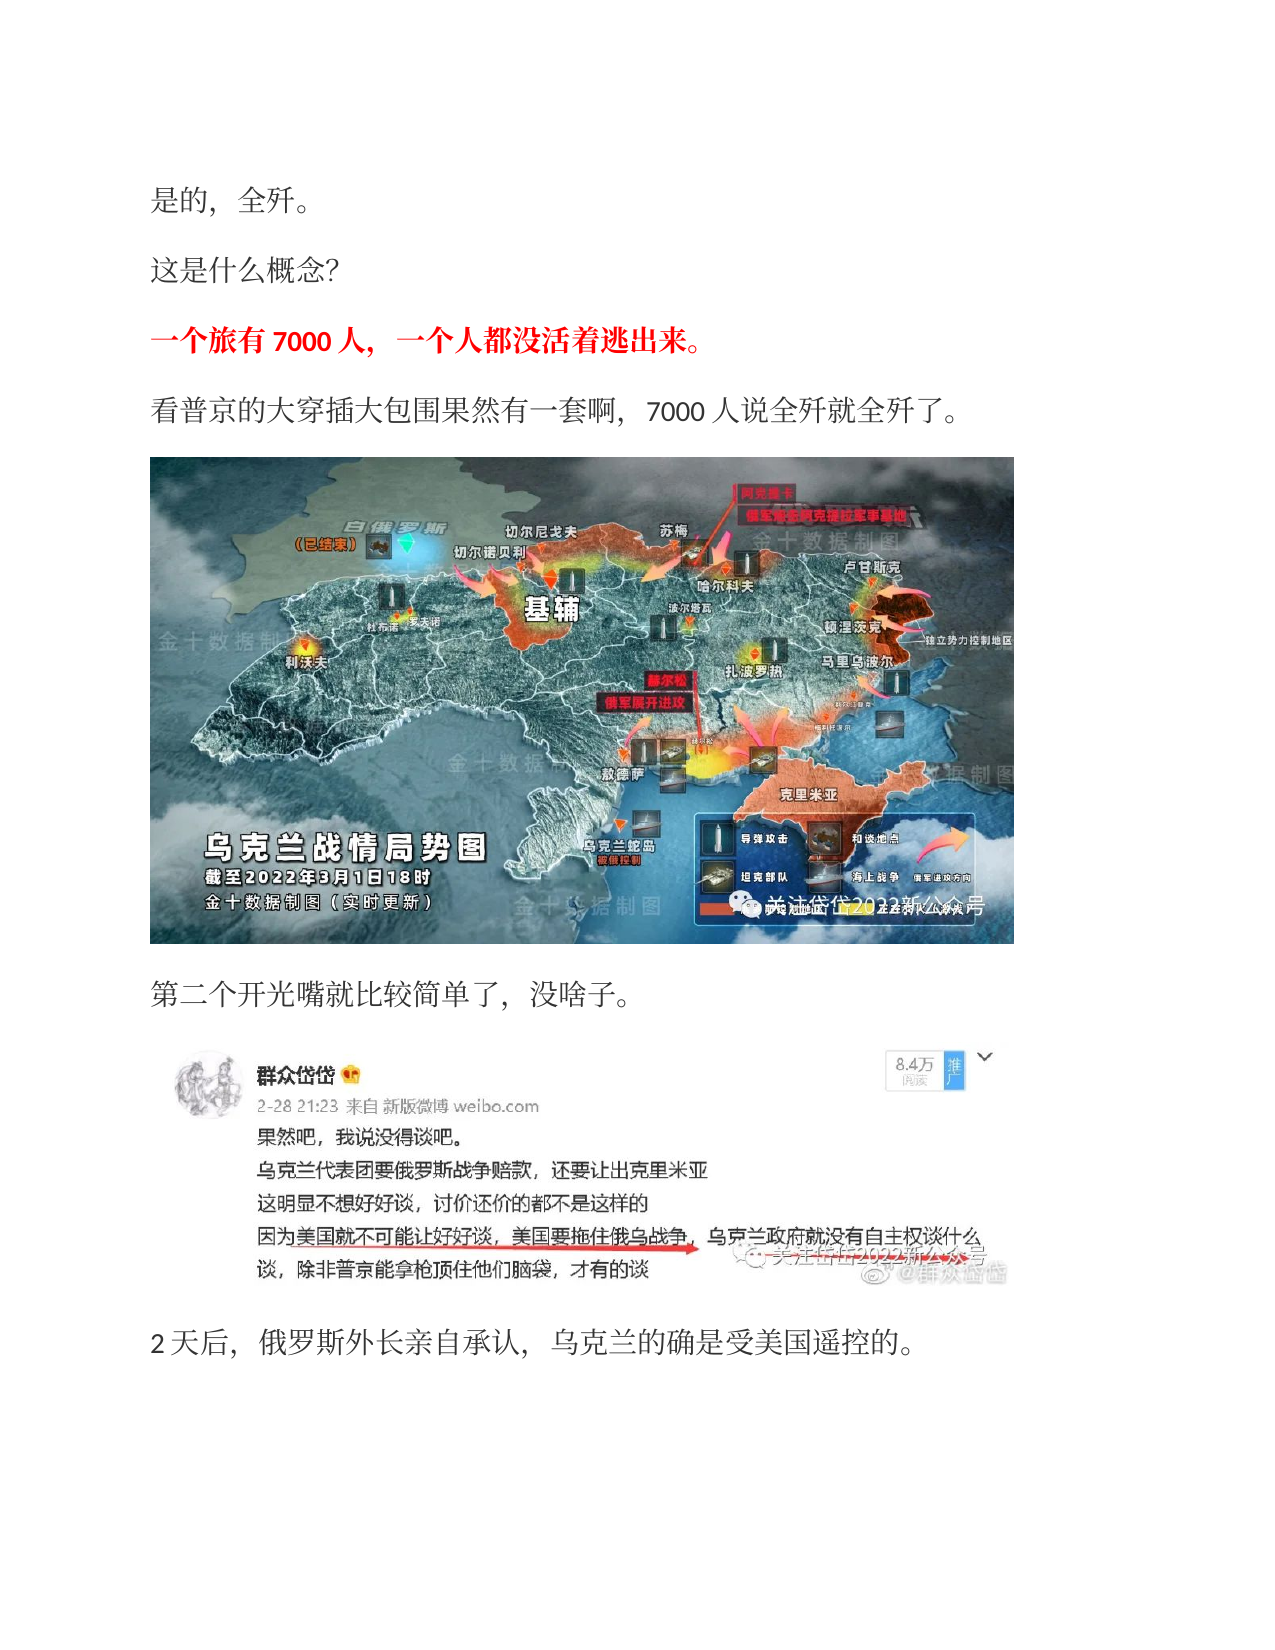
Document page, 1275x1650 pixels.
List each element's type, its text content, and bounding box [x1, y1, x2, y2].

text 第二个开光嘴就比较简单了，没啥子。 [150, 972, 1125, 1014]
text 看普京的大穿插大包围果然有一套啊，7000人说全歼就全歼了。 [150, 388, 1125, 429]
text 是的，全歼。 [150, 178, 1125, 220]
text 2天后，俄罗斯外长亲自承认，乌克兰的确是受美国遥控的。 [150, 1320, 1125, 1362]
text 这是什么概念？ [150, 248, 1125, 290]
picture [150, 1042, 1014, 1293]
picture [150, 457, 1014, 944]
text 一个旅有7000人，一个人都没活着逃出来。 [150, 318, 1125, 360]
